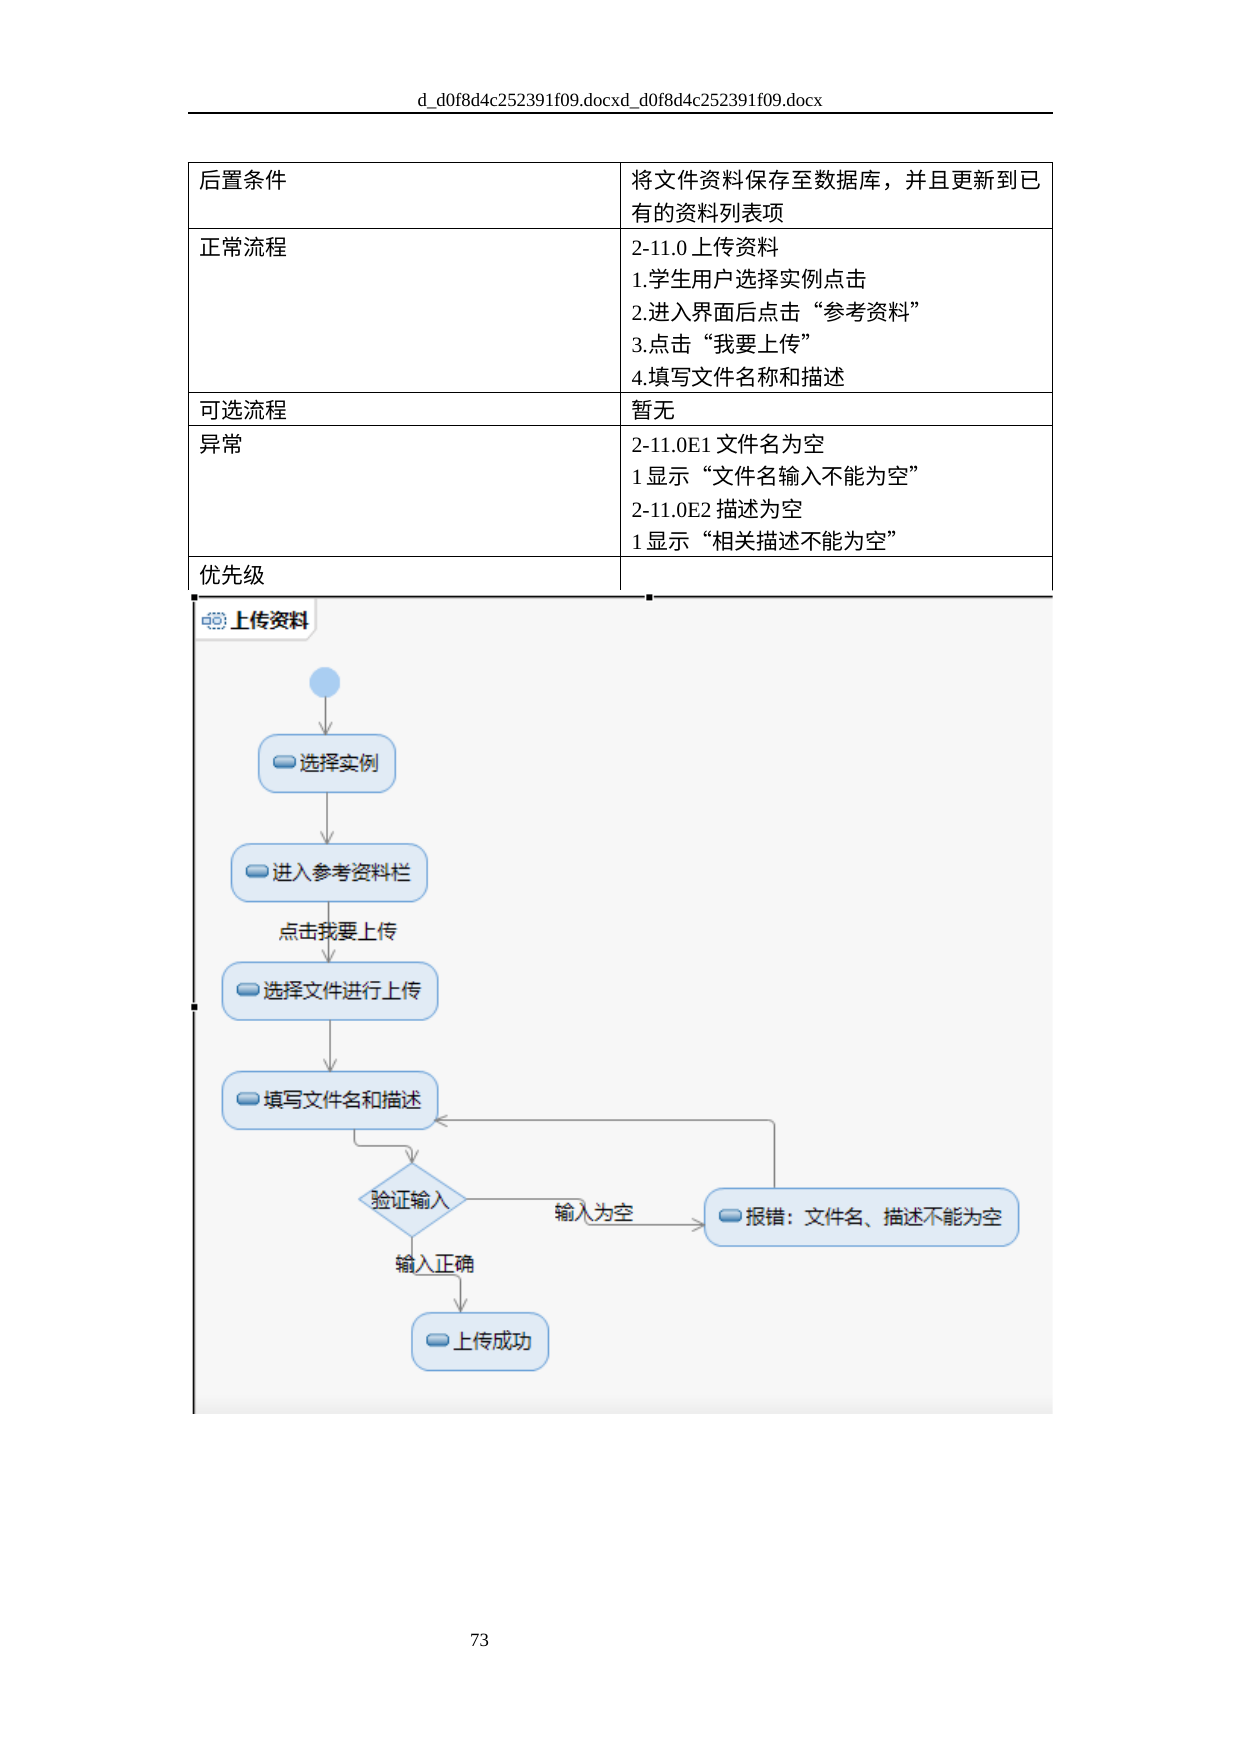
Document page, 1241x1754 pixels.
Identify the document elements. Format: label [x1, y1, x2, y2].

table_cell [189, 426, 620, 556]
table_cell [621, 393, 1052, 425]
picture [187, 590, 1053, 1414]
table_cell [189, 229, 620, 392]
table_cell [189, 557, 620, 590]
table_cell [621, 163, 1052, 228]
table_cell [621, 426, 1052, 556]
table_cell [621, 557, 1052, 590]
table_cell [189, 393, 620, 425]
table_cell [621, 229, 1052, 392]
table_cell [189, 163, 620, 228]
